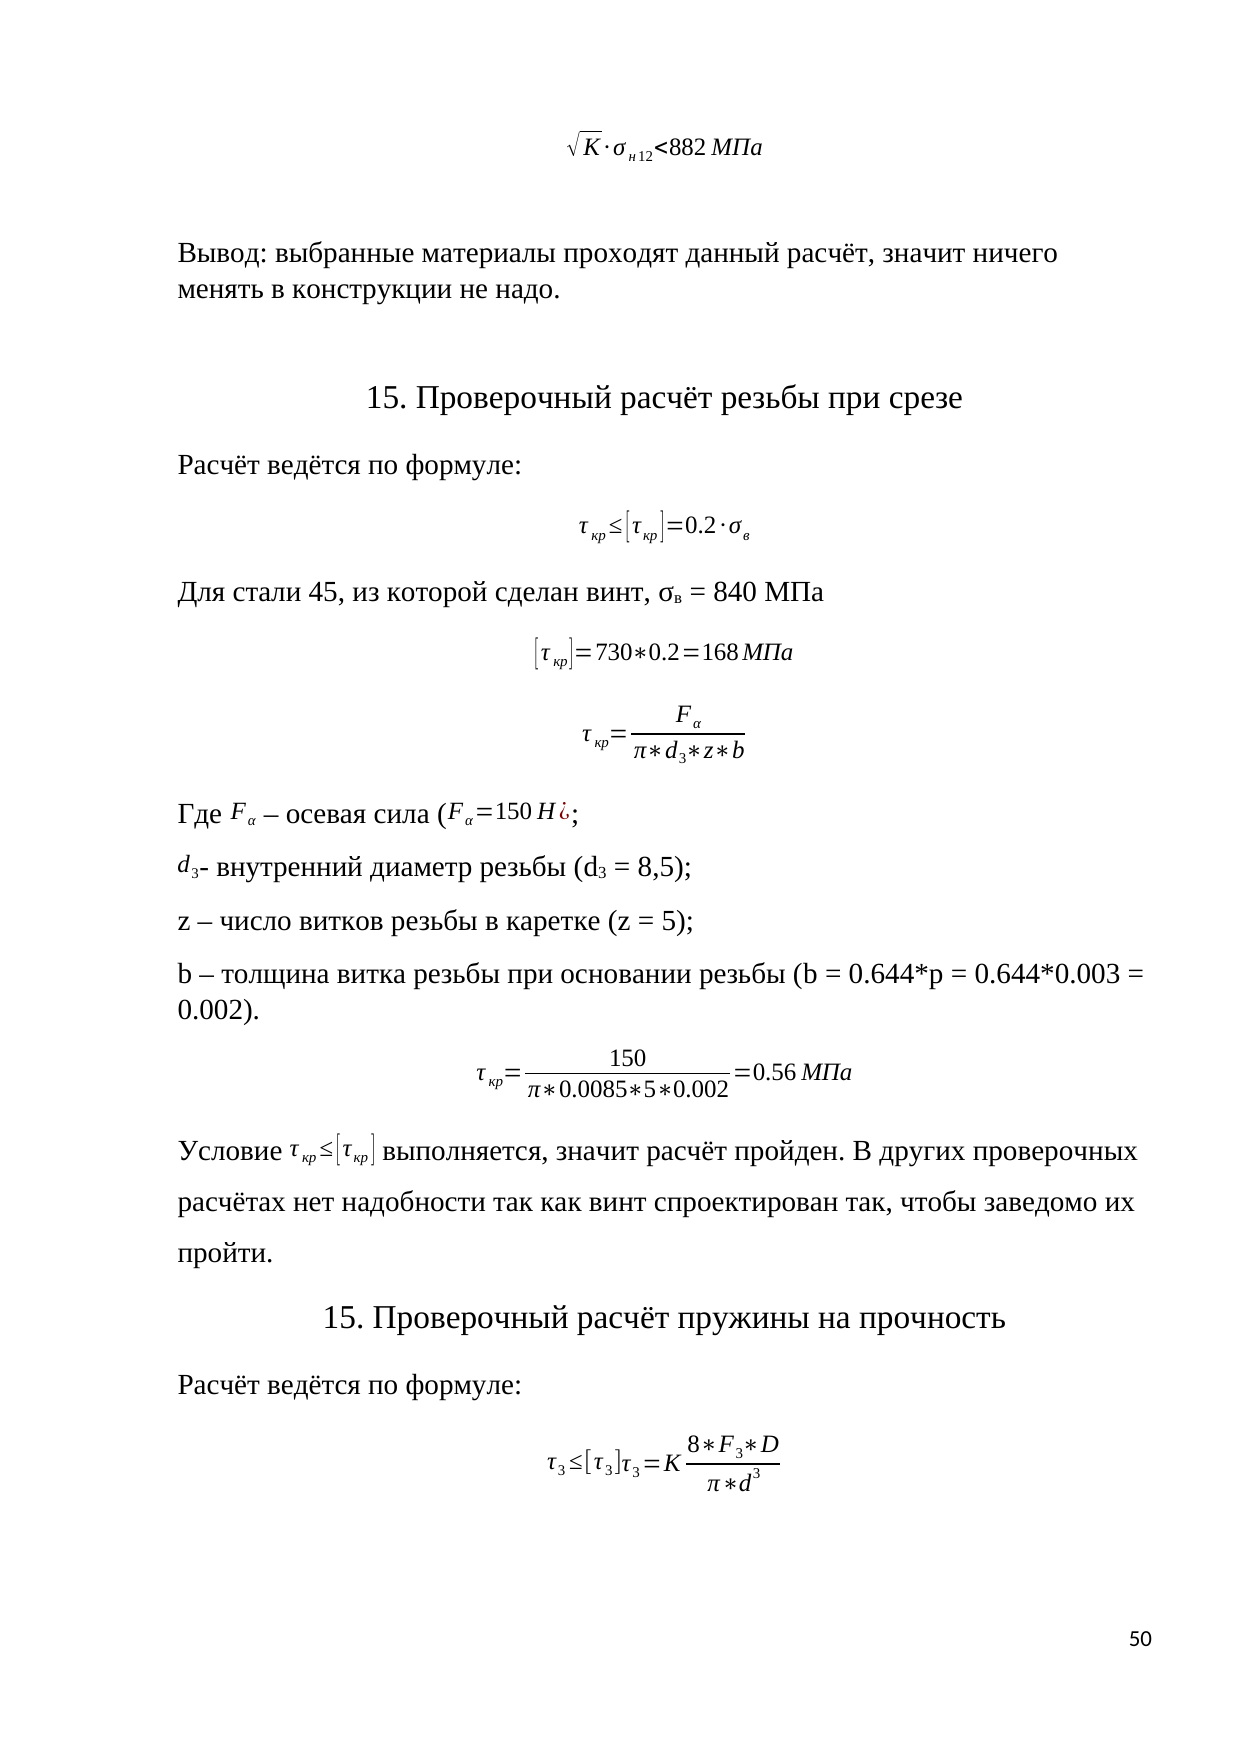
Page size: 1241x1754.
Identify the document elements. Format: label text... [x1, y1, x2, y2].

text - внутренний диаметр резьбы (d3 = 8,5); [177, 849, 1152, 884]
text Для стали 45, из которой сделан винт, σв = 840 МПа [177, 574, 1152, 607]
text Условие выполняется, значит расчёт пройден. В других проверочных расчётах нет надобности так как винт спроектирован так, чтобы заведомо их пройти. [177, 1133, 1152, 1268]
subtitle 15. Проверочный расчёт пружины на прочность [177, 1297, 1152, 1336]
text Расчёт ведётся по формуле: [177, 1367, 1152, 1401]
text z – число витков резьбы в каретке (z = 5); [177, 903, 1152, 937]
subtitle 15. Проверочный расчёт резьбы при срезе [177, 377, 1152, 416]
text b – толщина витка резьбы при основании резьбы (b = 0.644*p = 0.644*0.003 = 0.002). [177, 956, 1152, 1026]
text Вывод: выбранные материалы проходят данный расчёт, значит ничего менять в конструкции не надо. [177, 236, 1152, 305]
text Где – осевая сила (; [177, 796, 1152, 830]
text Расчёт ведётся по формуле: [177, 447, 1152, 481]
